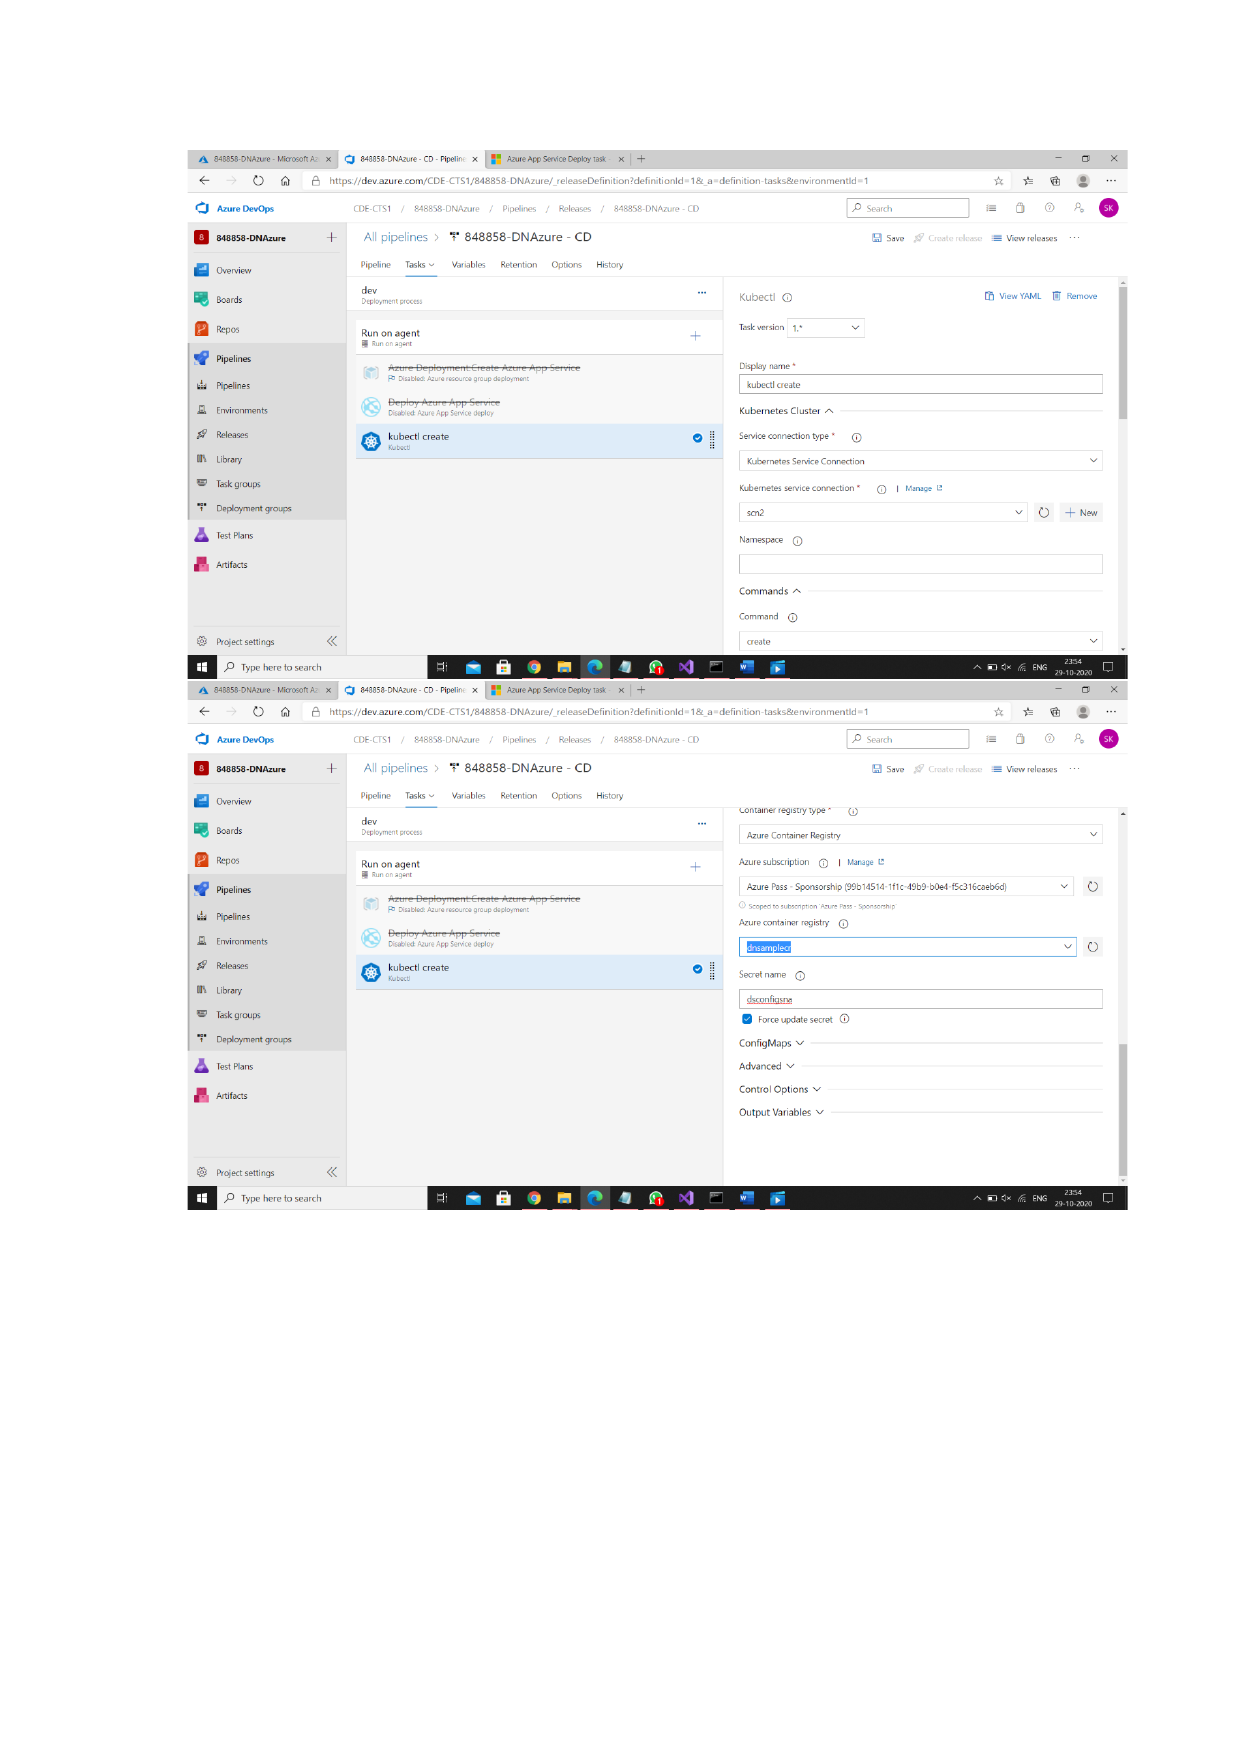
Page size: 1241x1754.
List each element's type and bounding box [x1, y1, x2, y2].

picture [187, 150, 1128, 679]
picture [187, 681, 1128, 1210]
